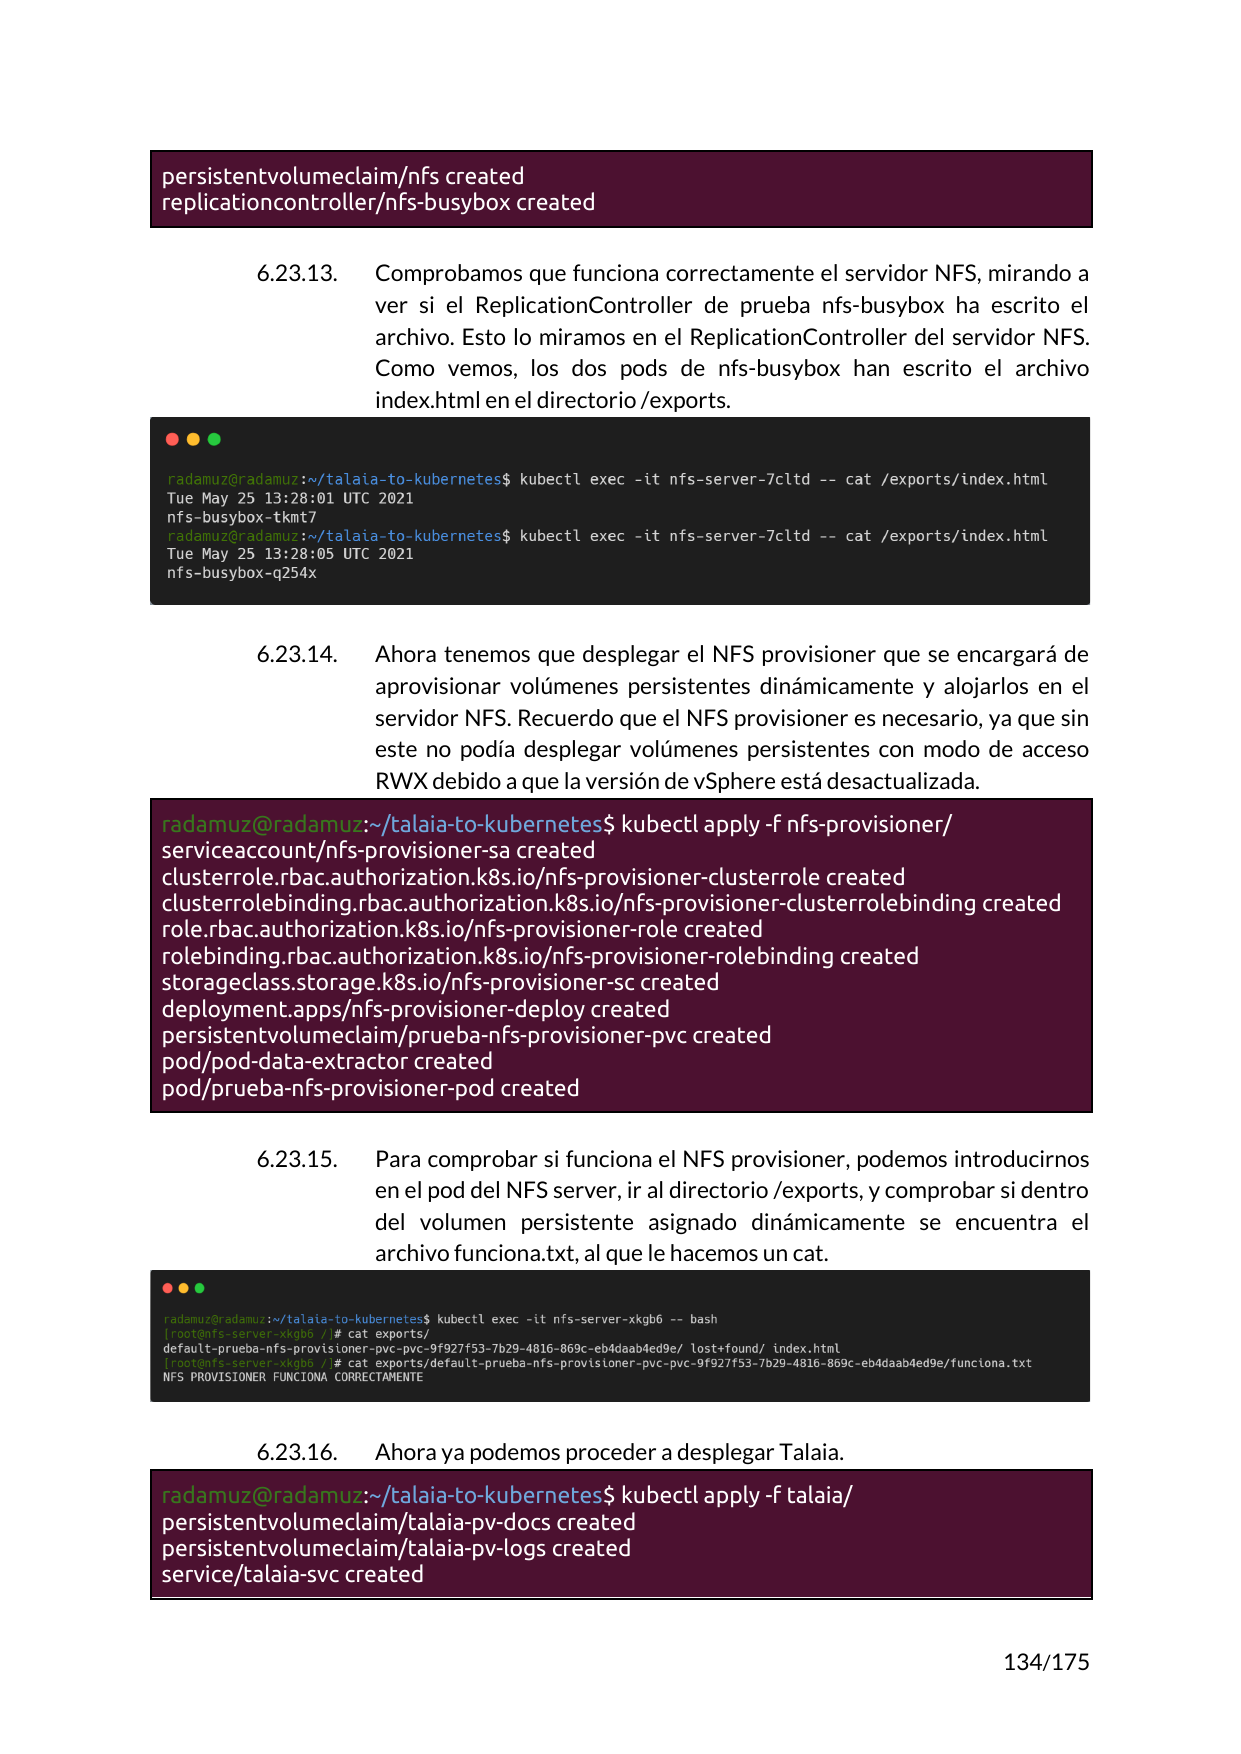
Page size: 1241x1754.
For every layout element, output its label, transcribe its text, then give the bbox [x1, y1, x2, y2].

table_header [152, 152, 1091, 226]
list Ahora tenemos que desplegar el NFS provisioner que se encargará de aprovisionar volúmenes persistentes dinámicamente y alojarlos en el servidor NFS. Recuerdo que el NFS provisioner es necesario, ya que sin este no podía desplegar volúmenes persistentes con modo de acceso RWX debido a que la versión de vSphere está desactualizada. [337, 640, 1090, 794]
table_header radamuz@radamuz:~/talaia-to-kubernetes$ kubectl apply -f nfs-provisioner/ serviceaccount/nfs-provisioner-sa created clusterrole.rbac.authorization.k8s.io/nfs-provisioner-clusterrole created clusterrolebinding.rbac.authorization.k8s.io/nfs-provisioner-clusterrolebinding created role.rbac.authorization.k8s.io/nfs-provisioner-role created rolebinding.rbac.authorization.k8s.io/nfs-provisioner-rolebinding created storageclass.storage.k8s.io/nfs-provisioner-sc created deployment.apps/nfs-provisioner-deploy created persistentvolumeclaim/prueba-nfs-provisioner-pvc created pod/pod-data-extractor created pod/prueba-nfs-provisioner-pod created [152, 800, 1091, 1111]
list Ahora ya podemos proceder a desplegar Talaia. [337, 1438, 1090, 1465]
picture [150, 417, 1091, 605]
list Para comprobar si funciona el NFS provisioner, podemos introducirnos en el pod del NFS server, ir al directorio /exports, y comprobar si dentro del volumen persistente asignado dinámicamente se encuentra el archivo funciona.txt, al que le hacemos un cat. [337, 1144, 1090, 1267]
list Comprobamos que funciona correctamente el servidor NFS, mirando a ver si el ReplicationController de prueba nfs-busybox ha escrito el archivo. Esto lo miramos en el ReplicationController del servidor NFS. Como vemos, los dos pods de nfs-busybox han escrito el archivo index.html en el directorio /exports. [337, 259, 1090, 413]
picture [150, 1270, 1091, 1402]
